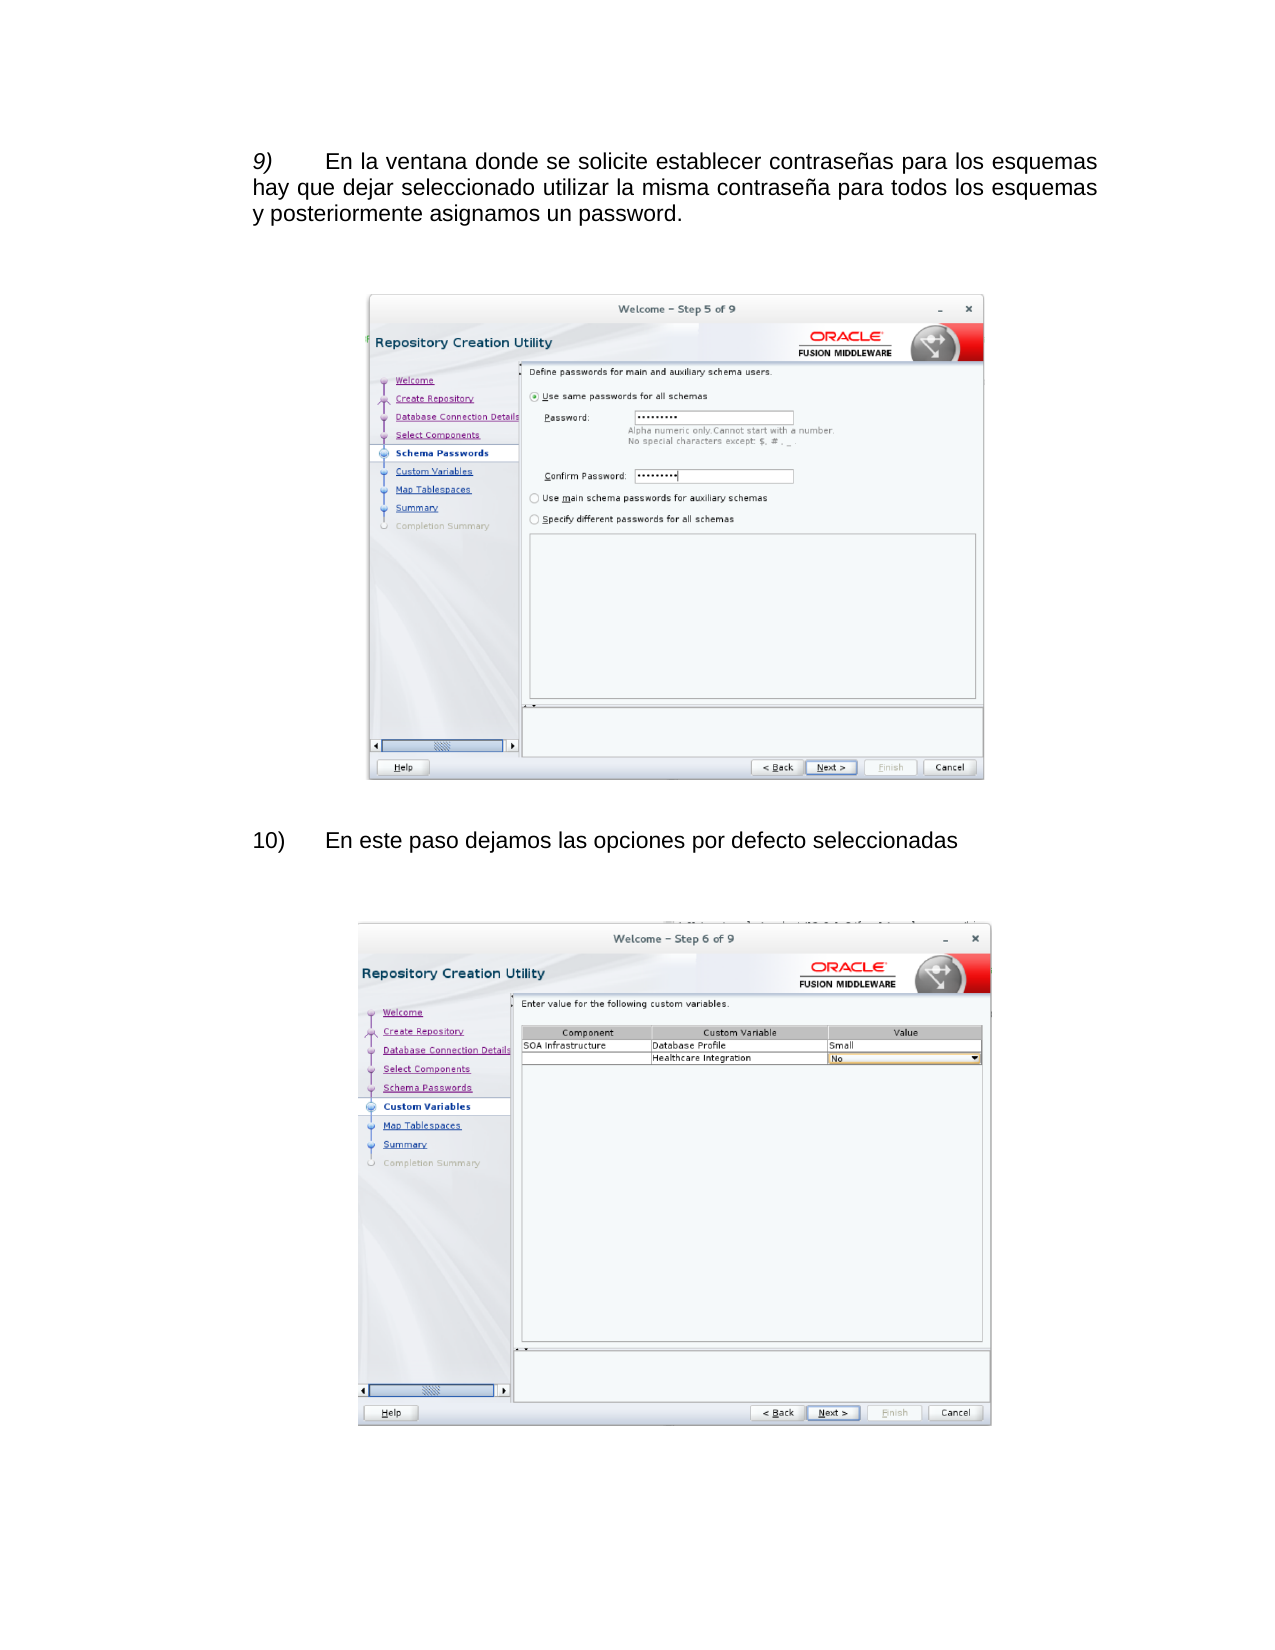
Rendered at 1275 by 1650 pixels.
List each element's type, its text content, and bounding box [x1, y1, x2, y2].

list En este paso dejamos las opciones por defecto seleccionadas [252, 827, 1098, 853]
picture [365, 294, 985, 780]
list En la ventana donde se solicite establecer contraseñas para los esquemas hay que dejar seleccionado utilizar la misma contraseña para todos los esquemas y posteriormente asignamos un password. [252, 148, 1098, 227]
picture [358, 921, 992, 1426]
